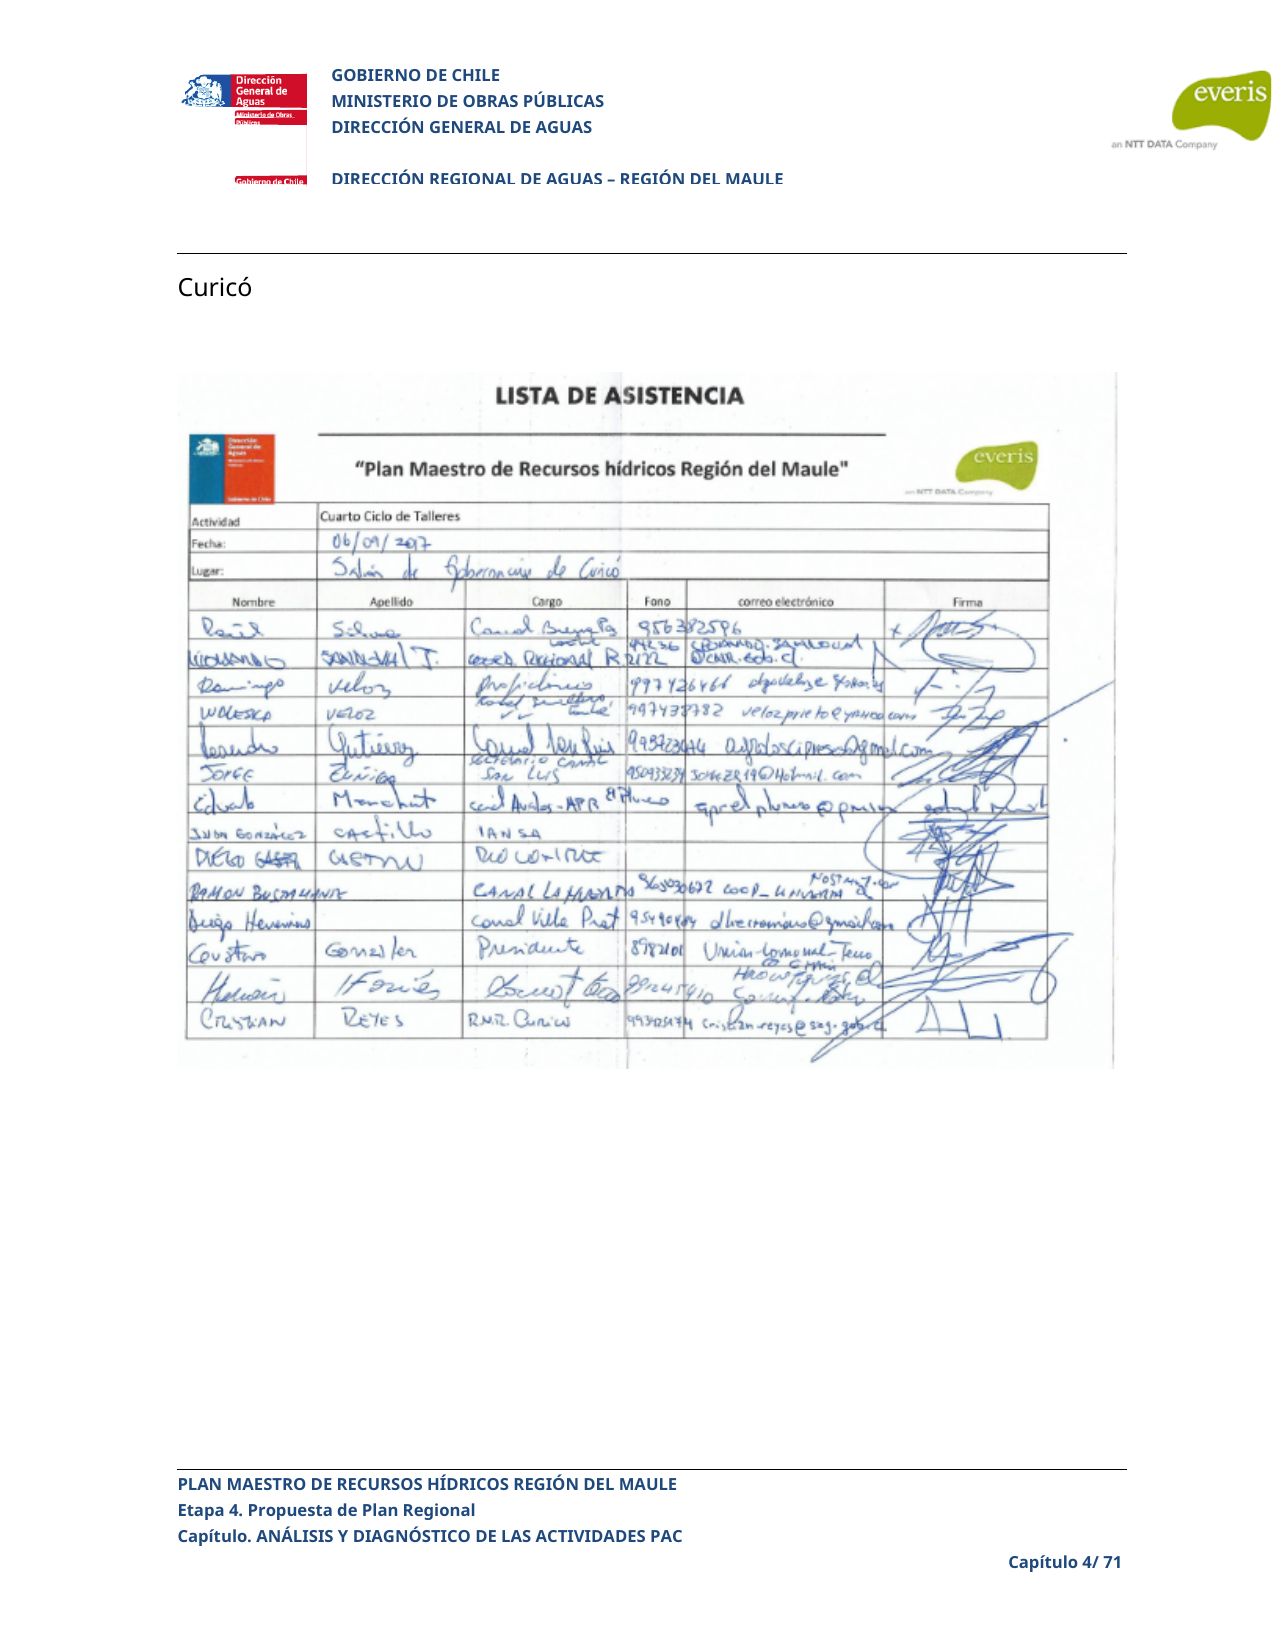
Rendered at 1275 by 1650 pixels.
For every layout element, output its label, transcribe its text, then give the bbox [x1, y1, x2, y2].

picture [1109, 62, 1272, 153]
text Curicó [177, 269, 1127, 303]
picture [177, 372, 1119, 1069]
